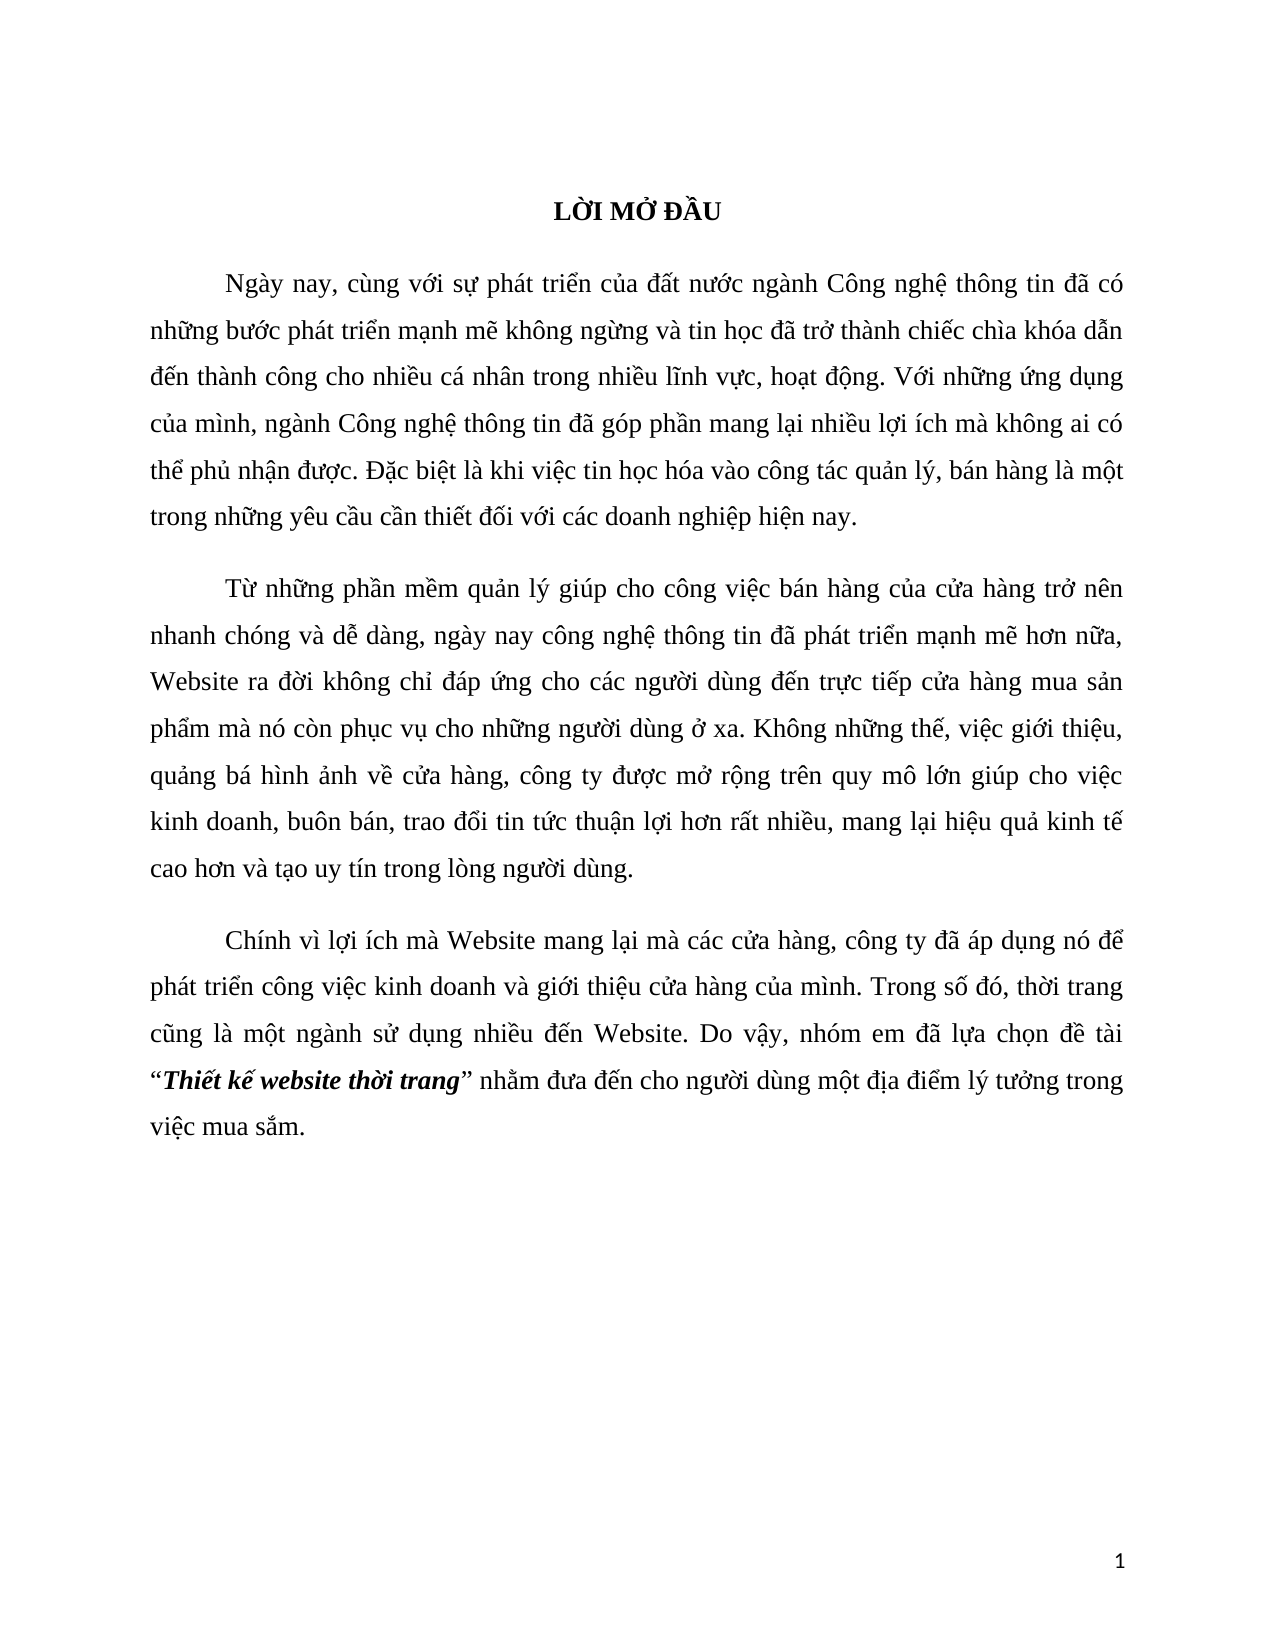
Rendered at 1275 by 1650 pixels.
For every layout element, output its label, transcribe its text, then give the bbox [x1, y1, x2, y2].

text Ngày nay, cùng với sự phát triển của đất nước ngành Công nghệ thông tin đã có những bước phát triển mạnh mẽ không ngừng và tin học đã trở thành chiếc chìa khóa dẫn đến thành công cho nhiều cá nhân trong nhiều lĩnh vực, hoạt động. Với những ứng dụng của mình, ngành Công nghệ thông tin đã góp phần mang lại nhiều lợi ích mà không ai có thể phủ nhận được. Đặc biệt là khi việc tin học hóa vào công tác quản lý, bán hàng là một trong những yêu cầu cần thiết đối với các doanh nghiệp hiện nay. [150, 267, 1125, 532]
subtitle LỜI MỞ ĐẦU [150, 195, 1125, 227]
text Chính vì lợi ích mà Website mang lại mà các cửa hàng, công ty đã áp dụng nó để phát triển công việc kinh doanh và giới thiệu cửa hàng của mình. Trong số đó, thời trang cũng là một ngành sử dụng nhiều đến Website. Do vậy, nhóm em đã lựa chọn đề tài “Thiết kế website thời trang” nhằm đưa đến cho người dùng một địa điểm lý tưởng trong việc mua sắm. [150, 924, 1125, 1142]
text Từ những phần mềm quản lý giúp cho công việc bán hàng của cửa hàng trở nên nhanh chóng và dễ dàng, ngày nay công nghệ thông tin đã phát triển mạnh mẽ hơn nữa, Website ra đời không chỉ đáp ứng cho các người dùng đến trực tiếp cửa hàng mua sản phẩm mà nó còn phục vụ cho những người dùng ở xa. Không những thế, việc giới thiệu, quảng bá hình ảnh về cửa hàng, công ty được mở rộng trên quy mô lớn giúp cho việc kinh doanh, buôn bán, trao đổi tin tức thuận lợi hơn rất nhiều, mang lại hiệu quả kinh tế cao hơn và tạo uy tín trong lòng người dùng. [150, 572, 1125, 883]
